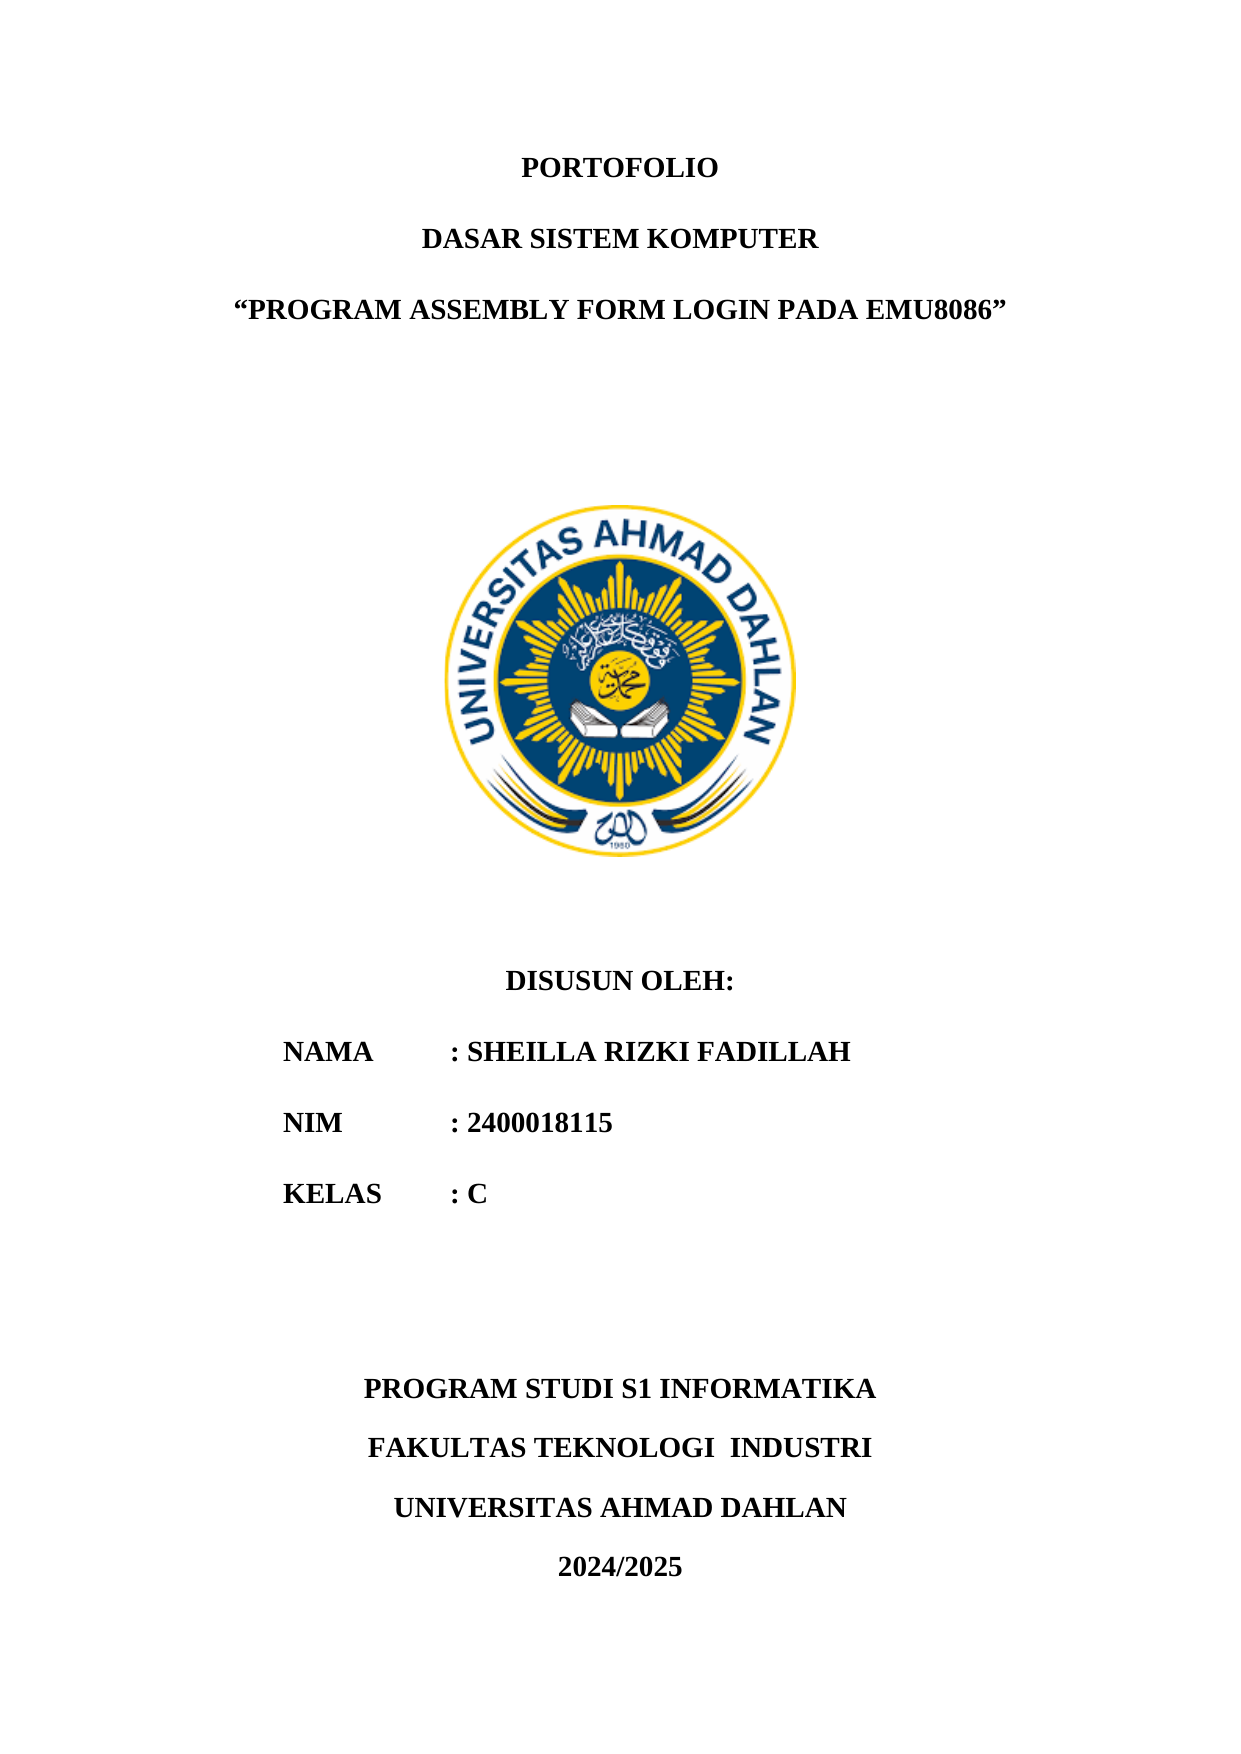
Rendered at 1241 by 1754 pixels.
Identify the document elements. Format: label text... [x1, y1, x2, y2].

text PROGRAM STUDI S1 INFORMATIKA [150, 1371, 1090, 1404]
text “PROGRAM ASSEMBLY FORM LOGIN PADA EMU8086” [150, 292, 1090, 326]
text PORTOFOLIO [150, 150, 1090, 183]
text 2024/2025 [150, 1549, 1090, 1583]
text DISUSUN OLEH: [150, 963, 1090, 997]
text KELAS : C [150, 1176, 1090, 1210]
picture [444, 505, 796, 857]
text FAKULTAS TEKNOLOGI INDUSTRI [150, 1430, 1090, 1464]
text DASAR SISTEM KOMPUTER [150, 221, 1090, 255]
text UNIVERSITAS AHMAD DAHLAN [150, 1490, 1090, 1523]
text NAMA : SHEILLA RIZKI FADILLAH [150, 1034, 1090, 1068]
text NIM : 2400018115 [150, 1105, 1090, 1139]
